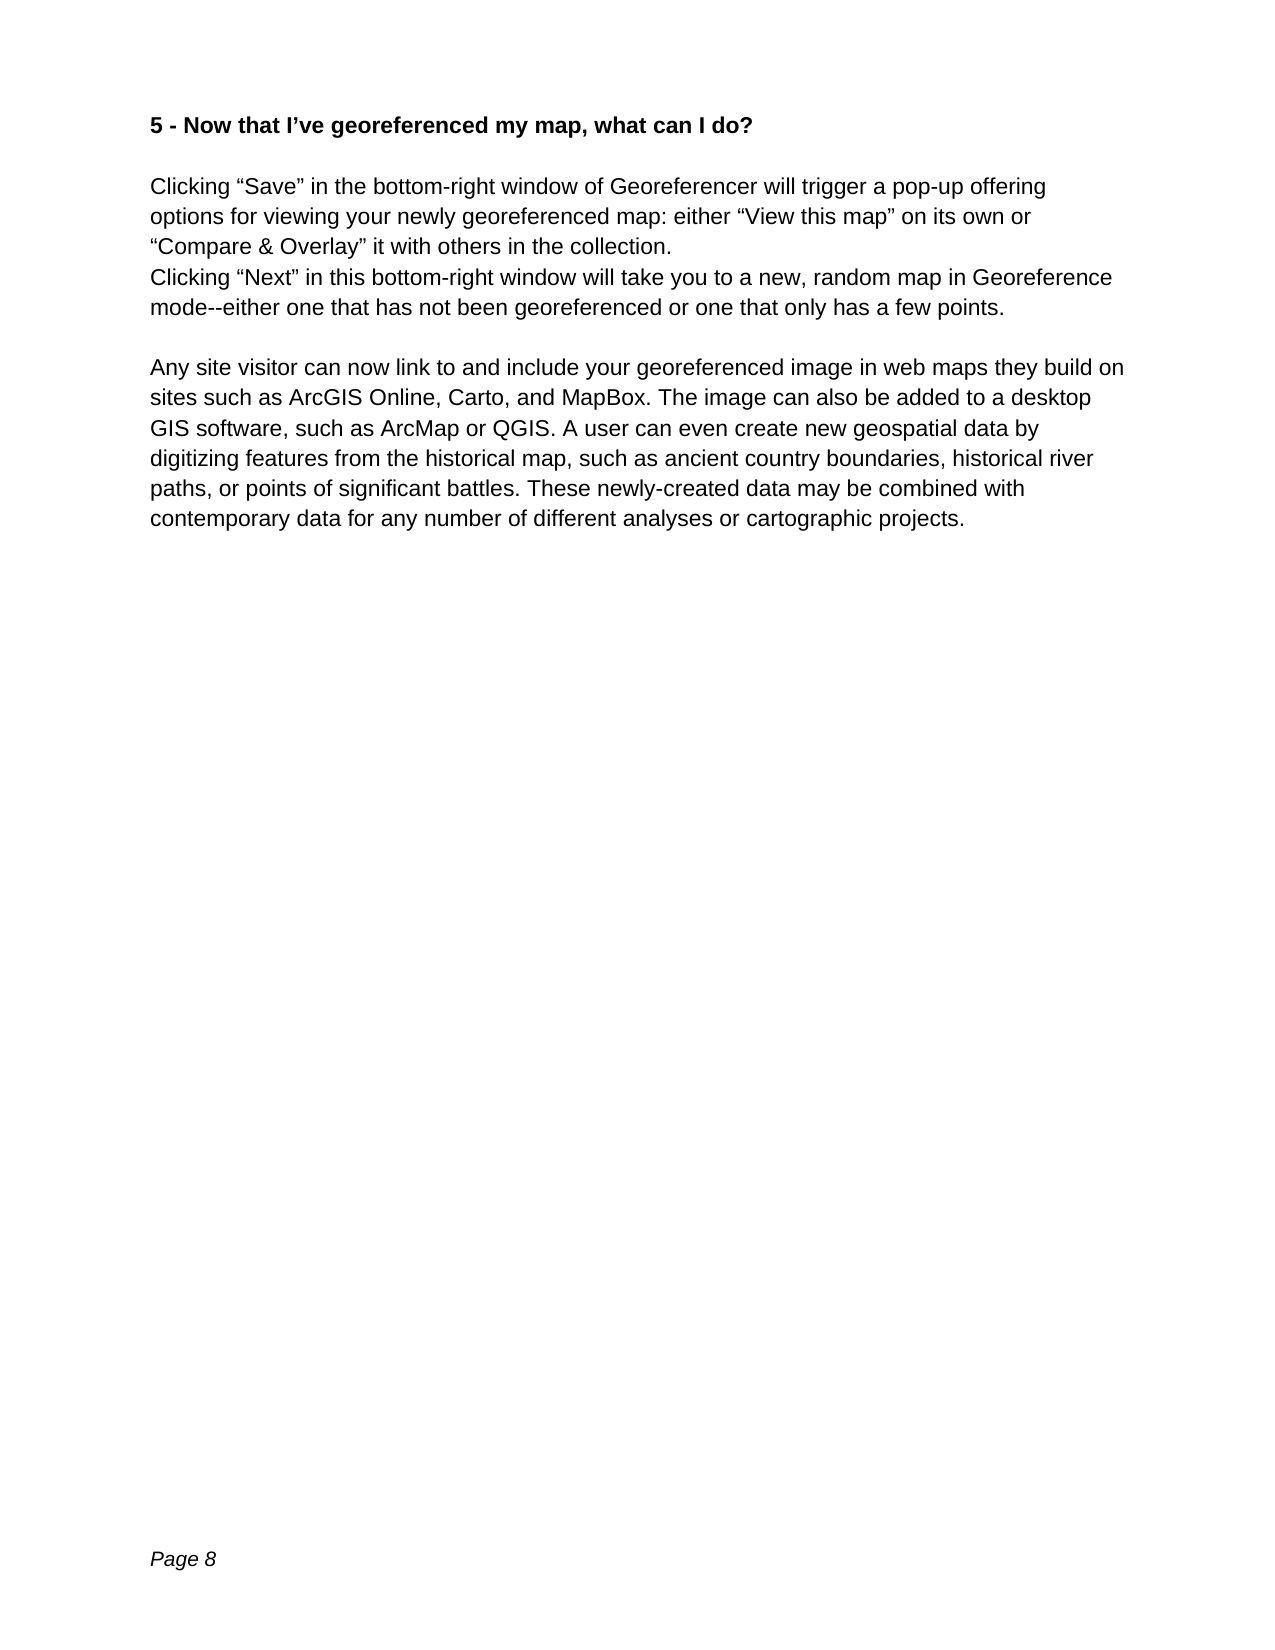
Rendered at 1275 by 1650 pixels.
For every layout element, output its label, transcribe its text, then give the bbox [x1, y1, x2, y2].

text Clicking “Save” in the bottom-right window of Georeferencer will trigger a pop-up offering options for viewing your newly georeferenced map: either “View this map” on its own or “Compare & Overlay” it with others in the collection. [150, 173, 1125, 260]
text Any site visitor can now link to and include your georeferenced image in web maps they build on sites such as ArcGIS Online, Carto, and MapBox. The image can also be added to a desktop GIS software, such as ArcMap or QGIS. A user can even create new geospatial data by digitizing features from the historical map, such as ancient country boundaries, historical river paths, or points of significant battles. These newly-created data may be combined with contemporary data for any number of different analyses or cartographic projects. [150, 354, 1125, 532]
text Clicking “Next” in this bottom-right window will take you to a new, random map in Georeference mode--either one that has not been georeferenced or one that only has a few points. [150, 263, 1125, 320]
text 5 - Now that I’ve georeferenced my map, what can I do? [150, 112, 1125, 139]
